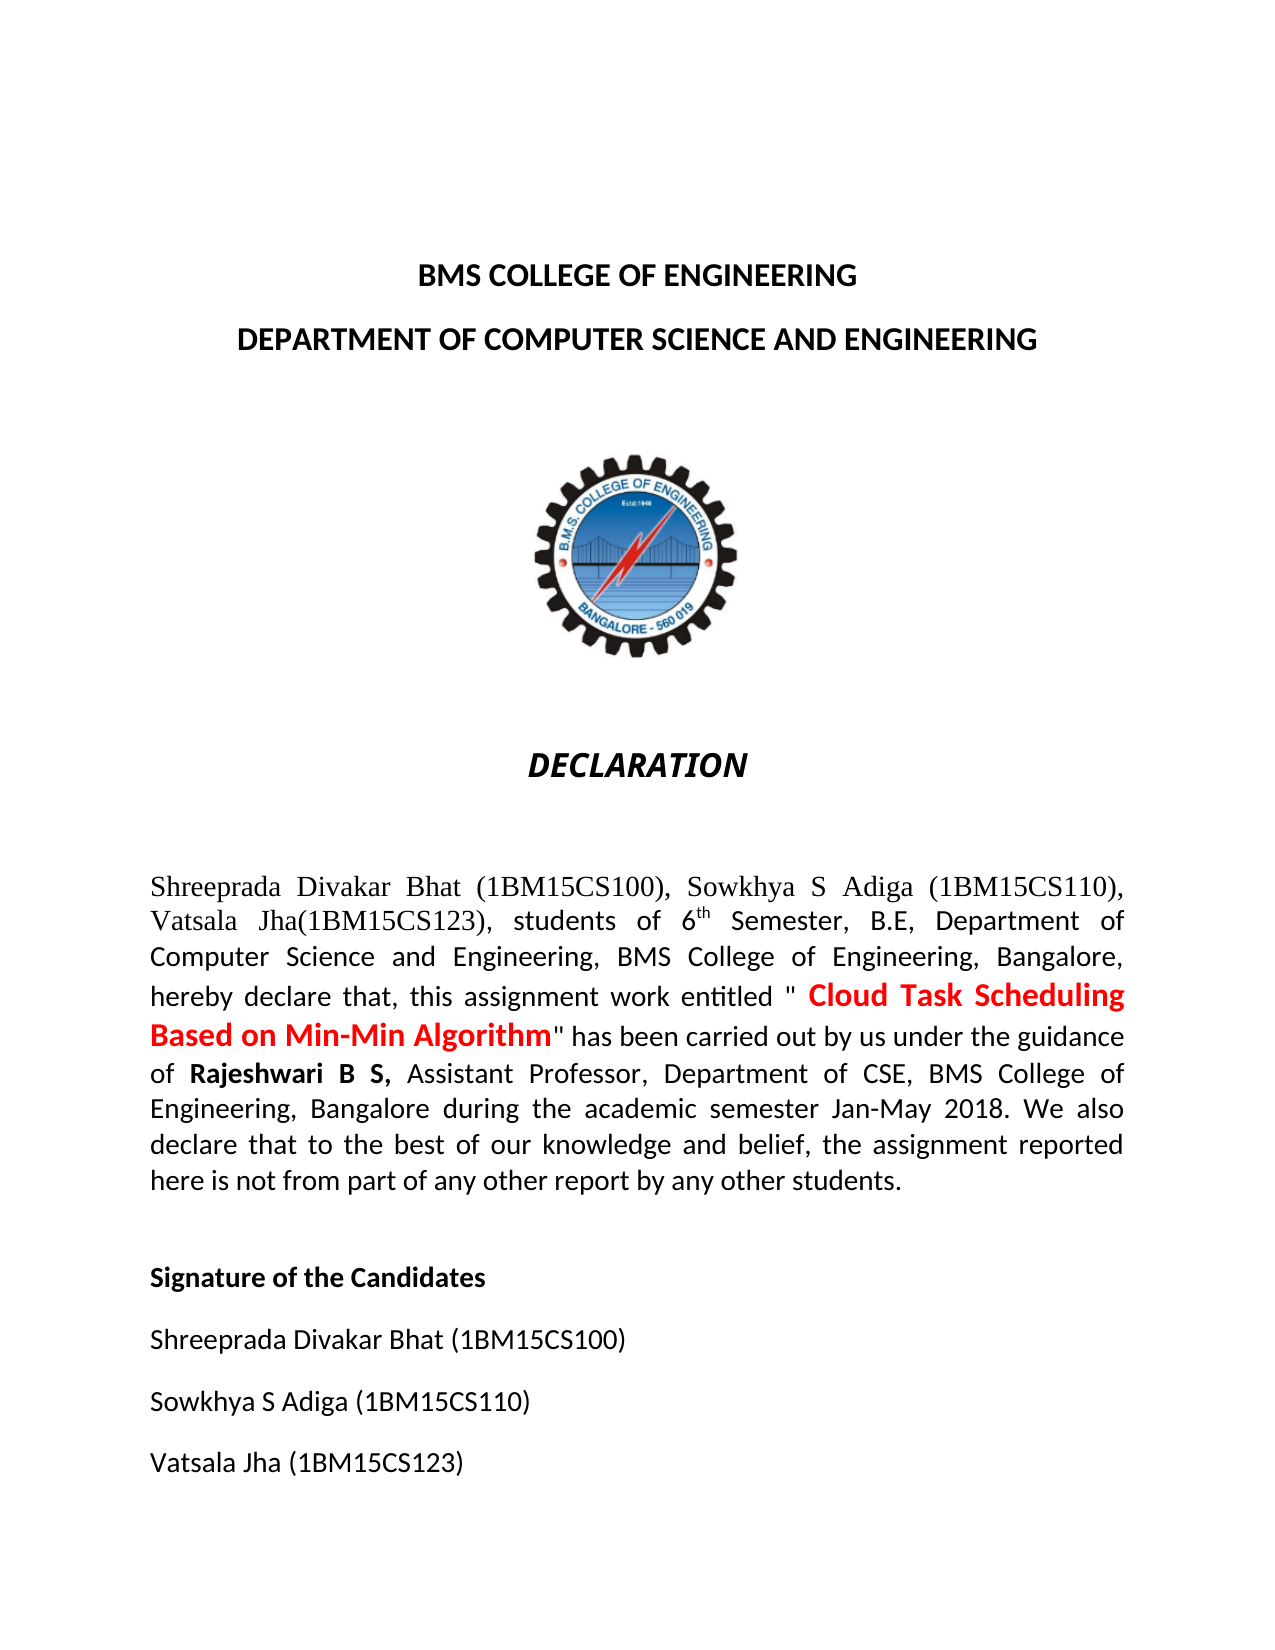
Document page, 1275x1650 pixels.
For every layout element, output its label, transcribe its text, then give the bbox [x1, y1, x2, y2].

text Vatsala Jha (1BM15CS123) [150, 1444, 1125, 1480]
text DEPARTMENT OF COMPUTER SCIENCE AND ENGINEERING [150, 318, 1125, 358]
text Sowkhya S Adiga (1BM15CS110) [150, 1383, 1125, 1418]
text Shreeprada Divakar Bhat (1BM15CS100), Sowkhya S Adiga (1BM15CS110), Vatsala Jha(1BM15CS123), students of 6th Semester, B.E, Department of Computer Science and Engineering, BMS College of Engineering, Bangalore, hereby declare that, this assignment work entitled " Cloud Task Scheduling Based on Min-Min Algorithm" has been carried out by us under the guidance of Rajeshwari B S, Assistant Professor, Department of CSE, BMS College of Engineering, Bangalore during the academic semester Jan-May 2018. We also declare that to the best of our knowledge and belief, the assignment reported here is not from part of any other report by any other students. [150, 869, 1125, 1197]
text BMS College of EngineerinG [150, 254, 1125, 295]
text DECLARATION [150, 742, 1125, 788]
text Shreeprada Divakar Bhat (1BM15CS100) [150, 1321, 1125, 1357]
text Signature of the Candidates [150, 1259, 1125, 1295]
picture [523, 448, 752, 665]
